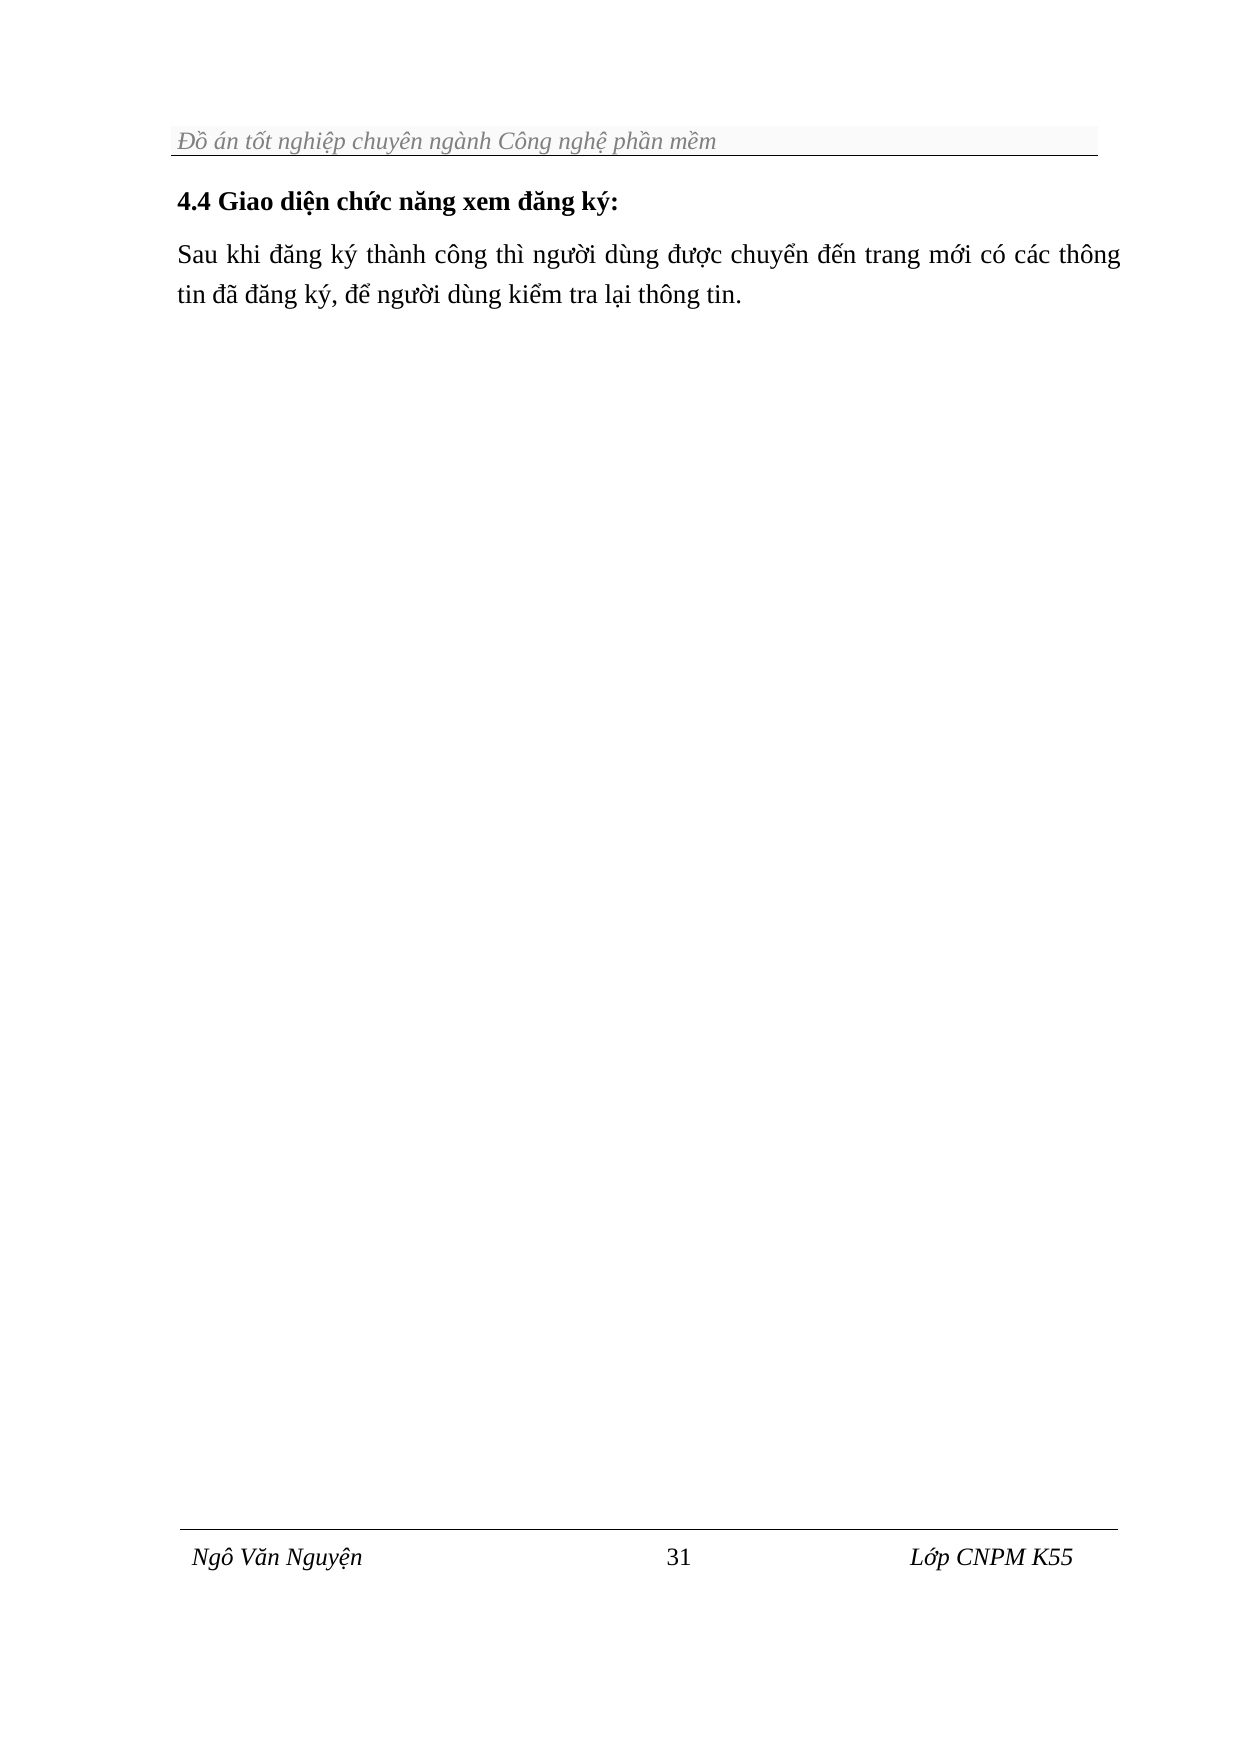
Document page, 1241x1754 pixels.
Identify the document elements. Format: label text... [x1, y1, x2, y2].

subtitle Giao diện chức năng xem đăng ký: [177, 185, 1122, 216]
text Sau khi đăng ký thành công thì người dùng được chuyển đến trang mới có các thông tin đã đăng ký, để người dùng kiểm tra lại thông tin. [177, 238, 1122, 309]
